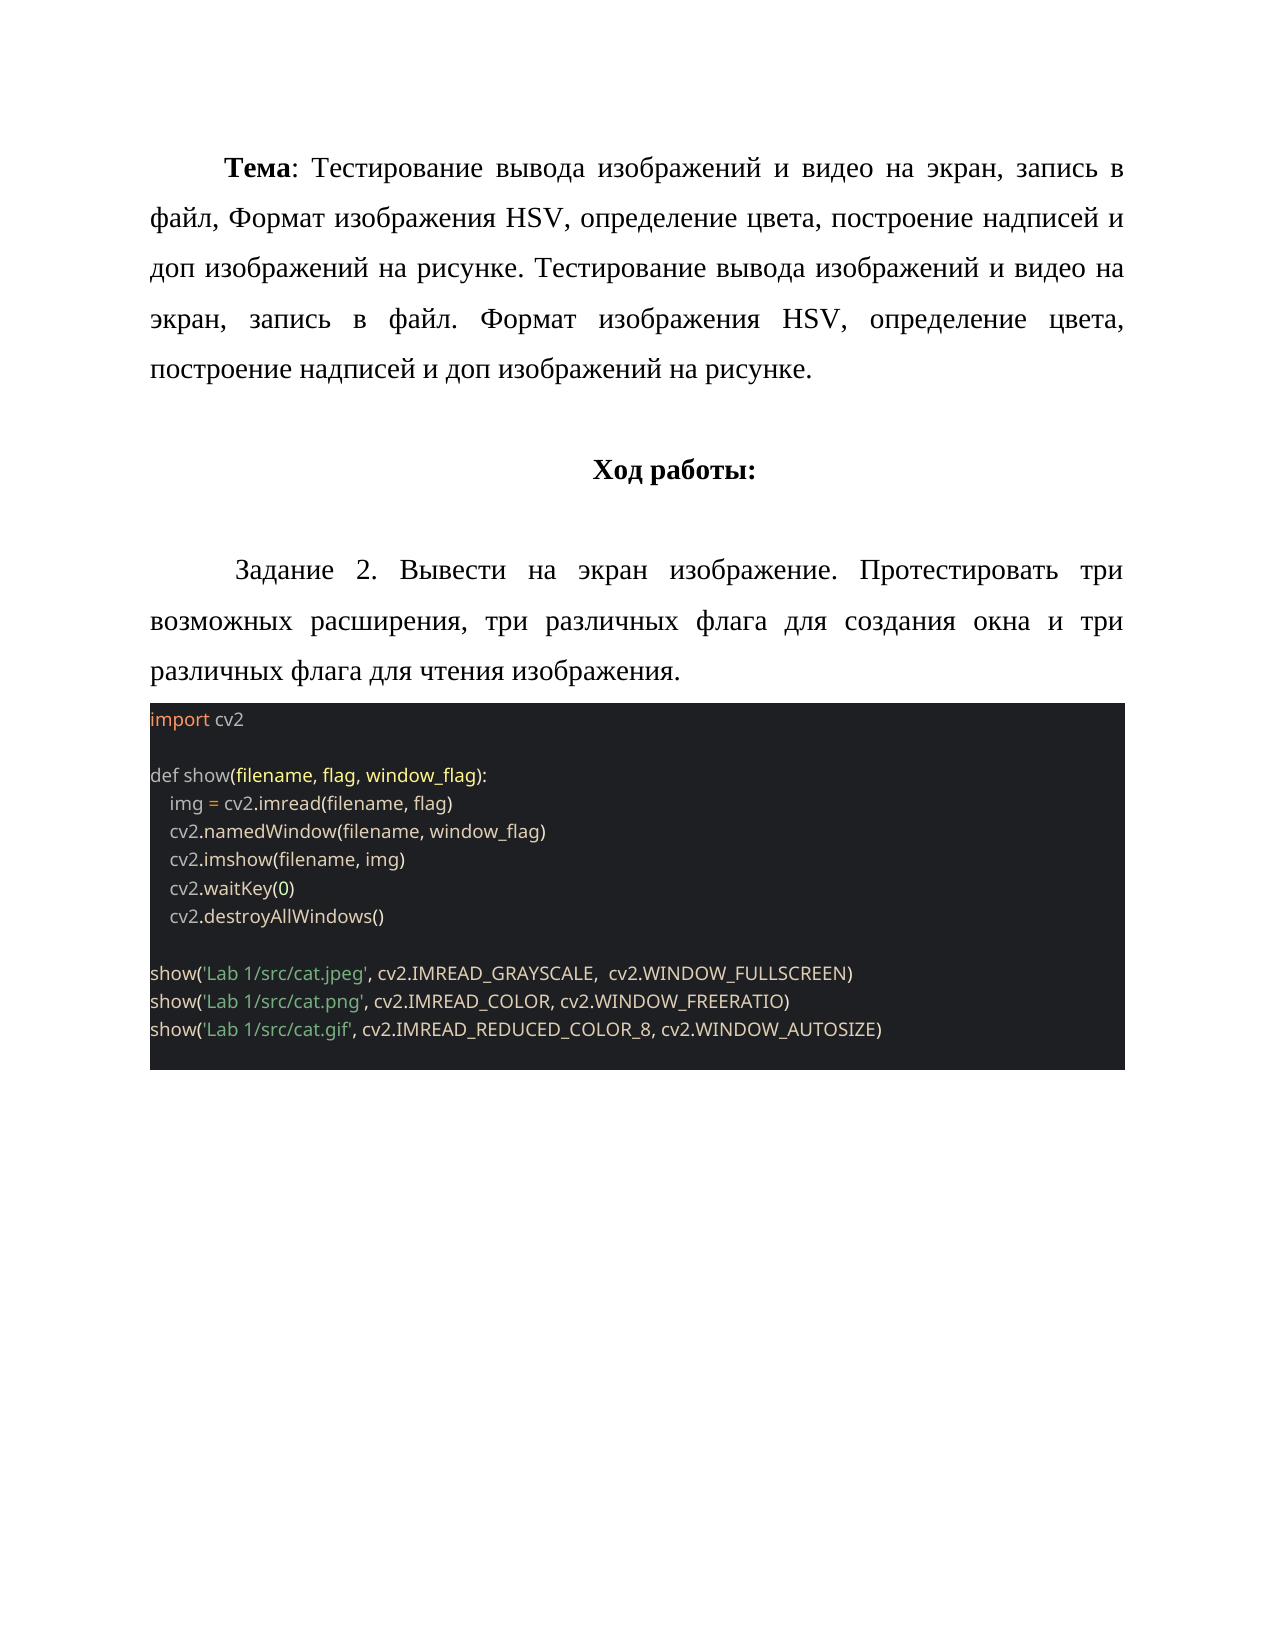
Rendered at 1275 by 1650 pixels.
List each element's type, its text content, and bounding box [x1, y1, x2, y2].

text show('Lab 1/src/cat.gif', cv2.IMREAD_REDUCED_COLOR_8, cv2.WINDOW_AUTOSIZE) [150, 1013, 1125, 1042]
text import cv2 [150, 703, 1125, 732]
text cv2.destroyAllWindows() [150, 900, 1125, 928]
text Ход работы: [150, 452, 1125, 485]
text cv2.waitKey(0) [150, 872, 1125, 900]
text Задание 2. Вывести на экран изображение. Протестировать три возможных расширения, три различных флага для создания окна и три различных флага для чтения изображения. [150, 552, 1125, 687]
text show('Lab 1/src/cat.jpeg', cv2.IMREAD_GRAYSCALE, cv2.WINDOW_FULLSCREEN) [150, 957, 1125, 985]
text cv2.imshow(filename, img) [150, 844, 1125, 872]
text Тема: Тестирование вывода изображений и видео на экран, запись в файл, Формат изображения HSV, определение цвета, построение надписей и доп изображений на рисунке. Тестирование вывода изображений и видео на экран, запись в файл. Формат изображения HSV, определение цвета, построение надписей и доп изображений на рисунке. [150, 150, 1125, 385]
text def show(filename, flag, window_flag): [150, 760, 1125, 788]
text show('Lab 1/src/cat.png', cv2.IMREAD_COLOR, cv2.WINDOW_FREERATIO) [150, 985, 1125, 1013]
text img = cv2.imread(filename, flag) [150, 788, 1125, 816]
text cv2.namedWindow(filename, window_flag) [150, 816, 1125, 844]
